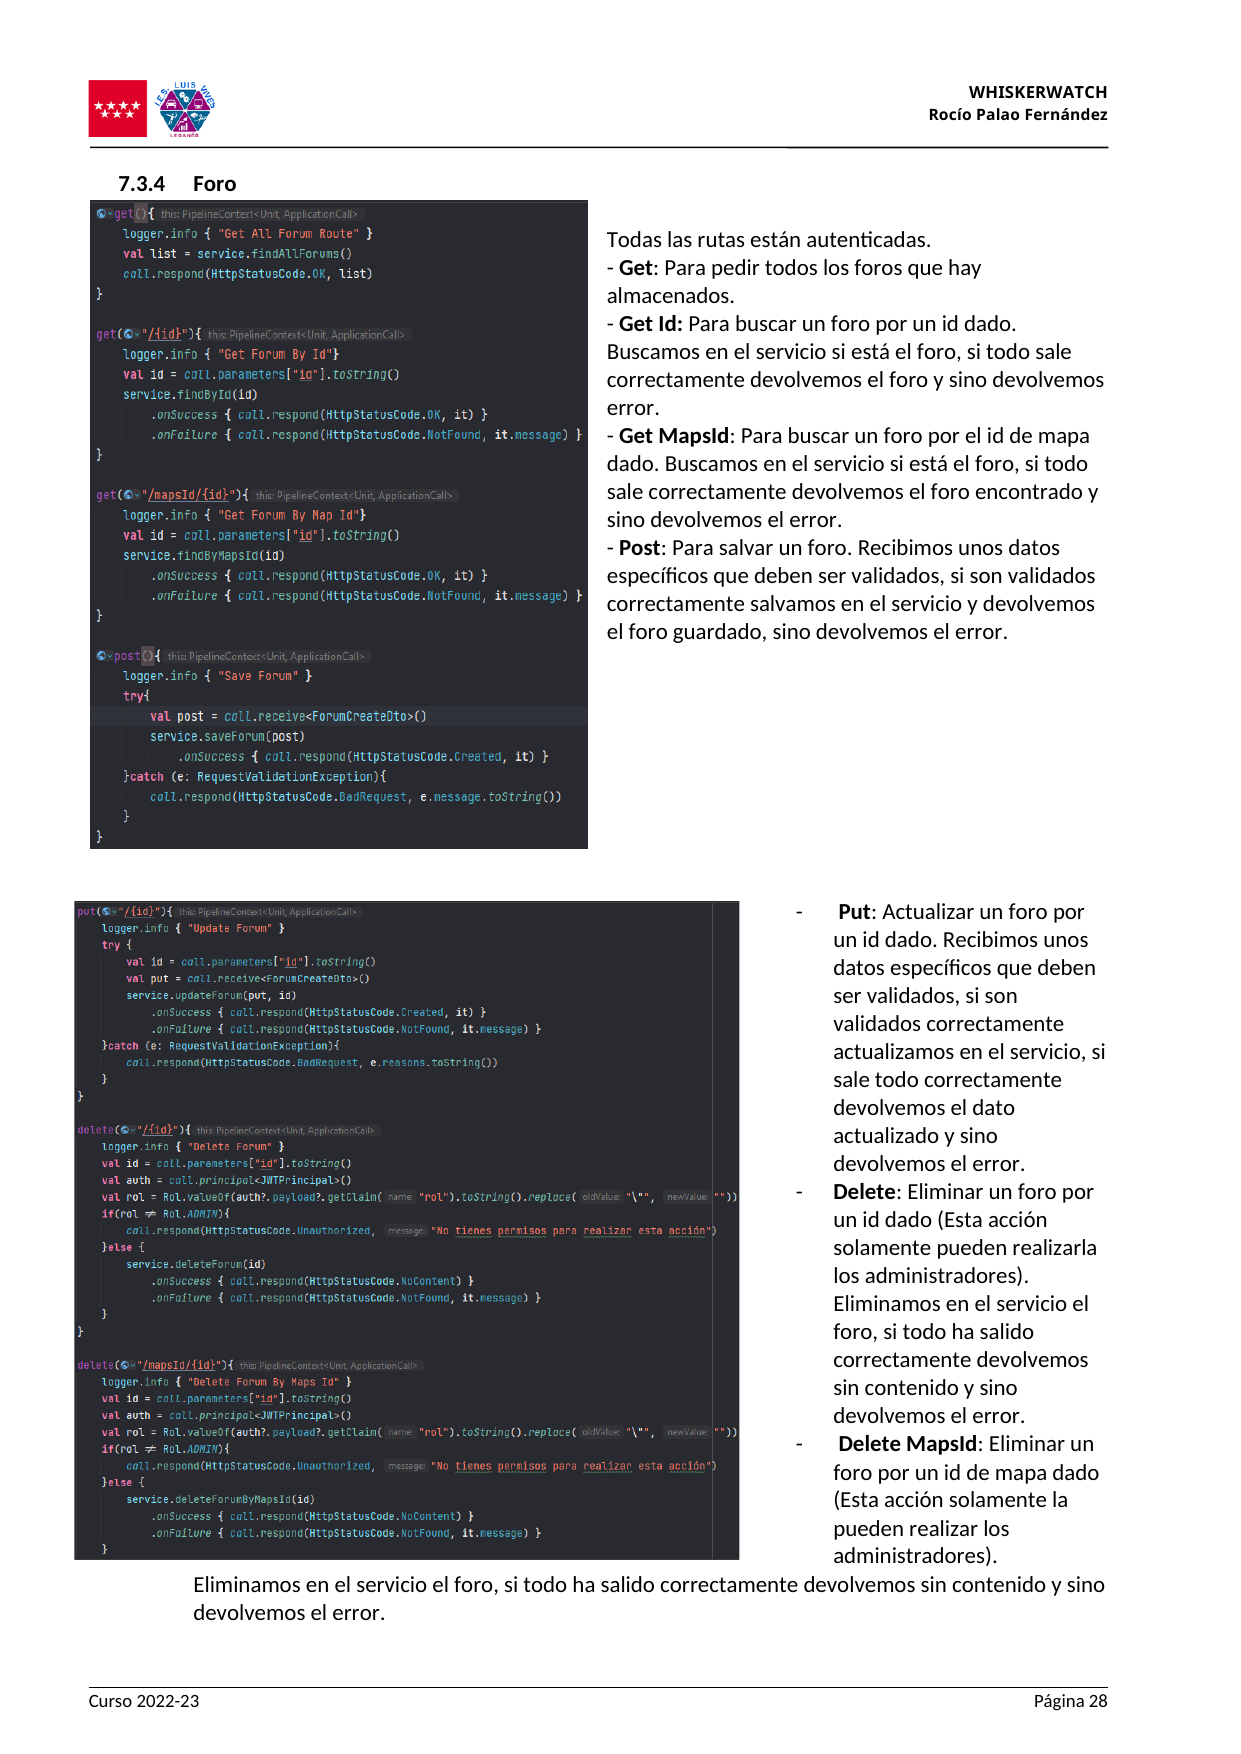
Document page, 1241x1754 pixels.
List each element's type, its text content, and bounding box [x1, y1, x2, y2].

list Delete: Eliminar un foro por un id dado (Esta acción solamente pueden realizarla los administradores). Eliminamos en el servicio el foro, si todo ha salido correctamente devolvemos sin contenido y sino devolvemos el error. [740, 1177, 1107, 1429]
text - Get MapsId: Para buscar un foro por el id de mapa dado. Buscamos en el servicio si está el foro, si todo sale correctamente devolvemos el foro encontrado y sino devolvemos el error. [588, 421, 1107, 533]
text Todas las rutas están autenticadas. [588, 225, 1107, 253]
picture [90, 200, 588, 849]
picture [87, 80, 215, 136]
picture [74, 901, 740, 1560]
list Put: Actualizar un foro por un id dado. Recibimos unos datos específicos que deben ser validados, si son validados correctamente actualizamos en el servicio, si sale todo correctamente devolvemos el dato actualizado y sino devolvemos el error. [156, 897, 1107, 1177]
text - Post: Para salvar un foro. Recibimos unos datos específicos que deben ser validados, si son validados correctamente salvamos en el servicio y devolvemos el foro guardado, sino devolvemos el error. [588, 533, 1107, 645]
list Delete MapsId: Eliminar un foro por un id de mapa dado (Esta acción solamente la pueden realizar los administradores). Eliminamos en el servicio el foro, si todo ha salido correctamente devolvemos sin contenido y sino devolvemos el error. [156, 1429, 1107, 1626]
subtitle Foro [118, 169, 1107, 197]
text - Get: Para pedir todos los foros que hay almacenados. [588, 253, 1107, 309]
text - Get Id: Para buscar un foro por un id dado. Buscamos en el servicio si está el foro, si todo sale correctamente devolvemos el foro y sino devolvemos error. [588, 309, 1107, 421]
